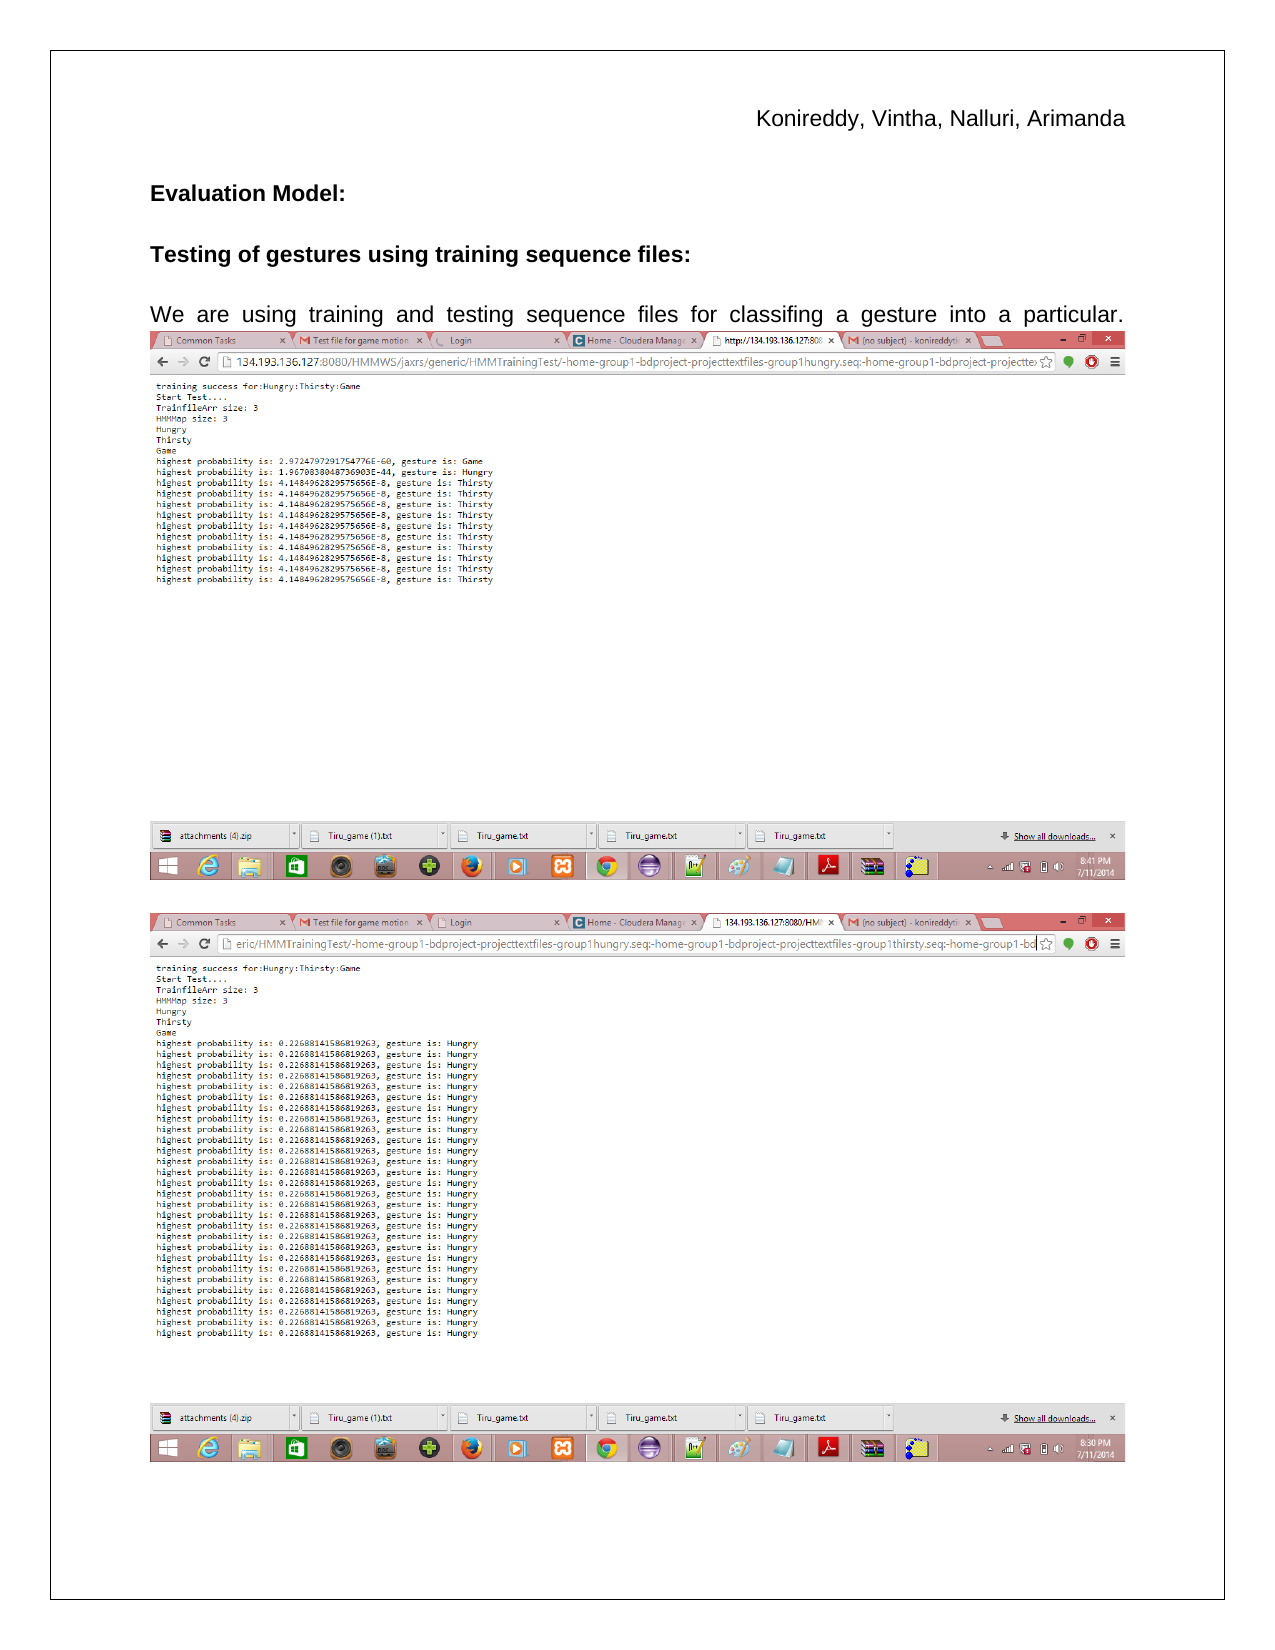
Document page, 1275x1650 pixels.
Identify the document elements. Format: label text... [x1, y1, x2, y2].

text We are using training and testing sequence files for classifing a gesture into a particular. [150, 301, 1125, 331]
text Testing of gestures using training sequence files: [150, 241, 1125, 267]
picture [150, 331, 1125, 880]
picture [150, 913, 1125, 1462]
text Evaluation Model: [150, 180, 1125, 207]
